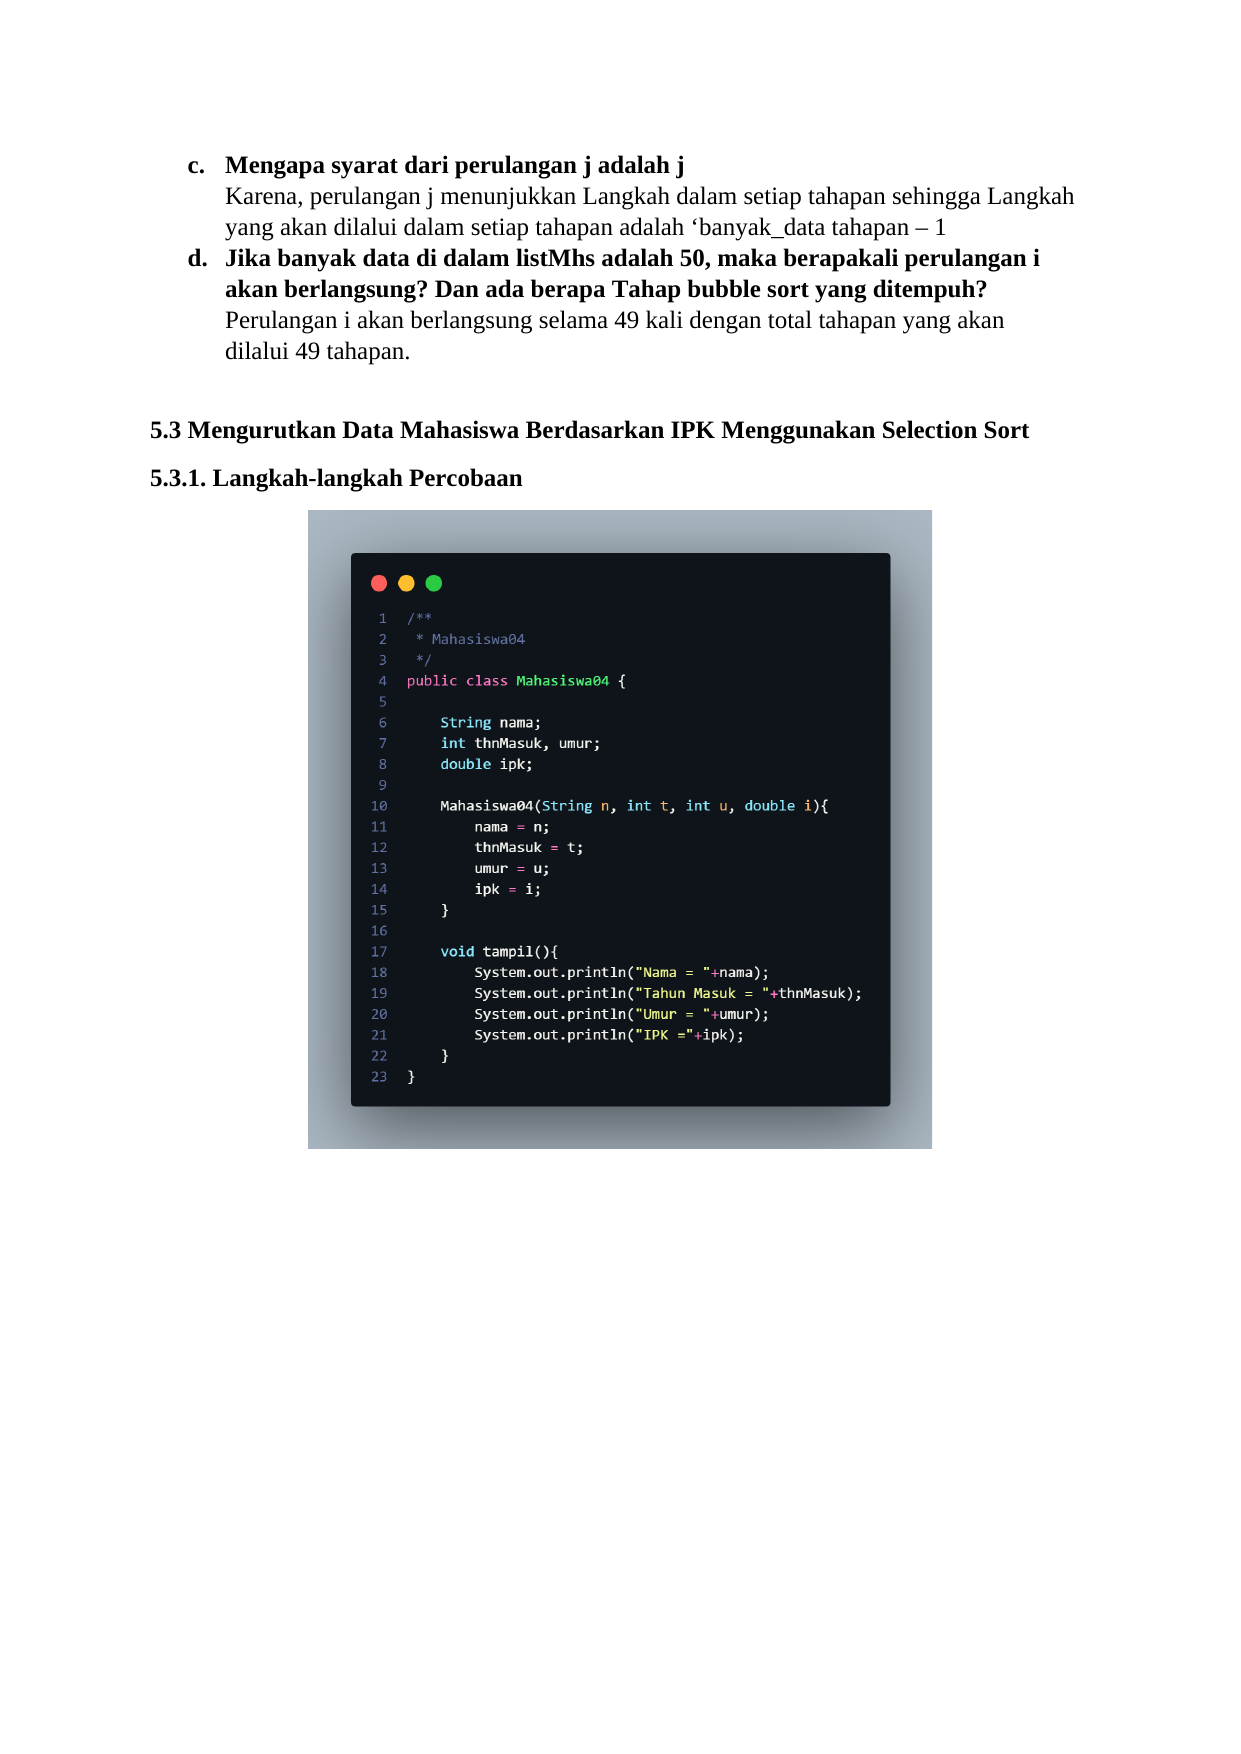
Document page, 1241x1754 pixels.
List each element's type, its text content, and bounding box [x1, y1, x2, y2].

text 5.3 Mengurutkan Data Mahasiswa Berdasarkan IPK Menggunakan Selection Sort [150, 415, 1090, 444]
text 5.3.1. Langkah-langkah Percobaan [150, 463, 1090, 491]
picture [308, 510, 933, 1149]
list Karena, perulangan j menunjukkan Langkah dalam setiap tahapan sehingga Langkah yang akan dilalui dalam setiap tahapan adalah ‘banyak_data tahapan – 1 [225, 181, 1090, 241]
list Perulangan i akan berlangsung selama 49 kali dengan total tahapan yang akan dilalui 49 tahapan. [225, 305, 1090, 365]
list Jika banyak data di dalam listMhs adalah 50, maka berapakali perulangan i akan berlangsung? Dan ada berapa Tahap bubble sort yang ditempuh? [187, 243, 1090, 303]
list Mengapa syarat dari perulangan j adalah j [187, 150, 1090, 179]
